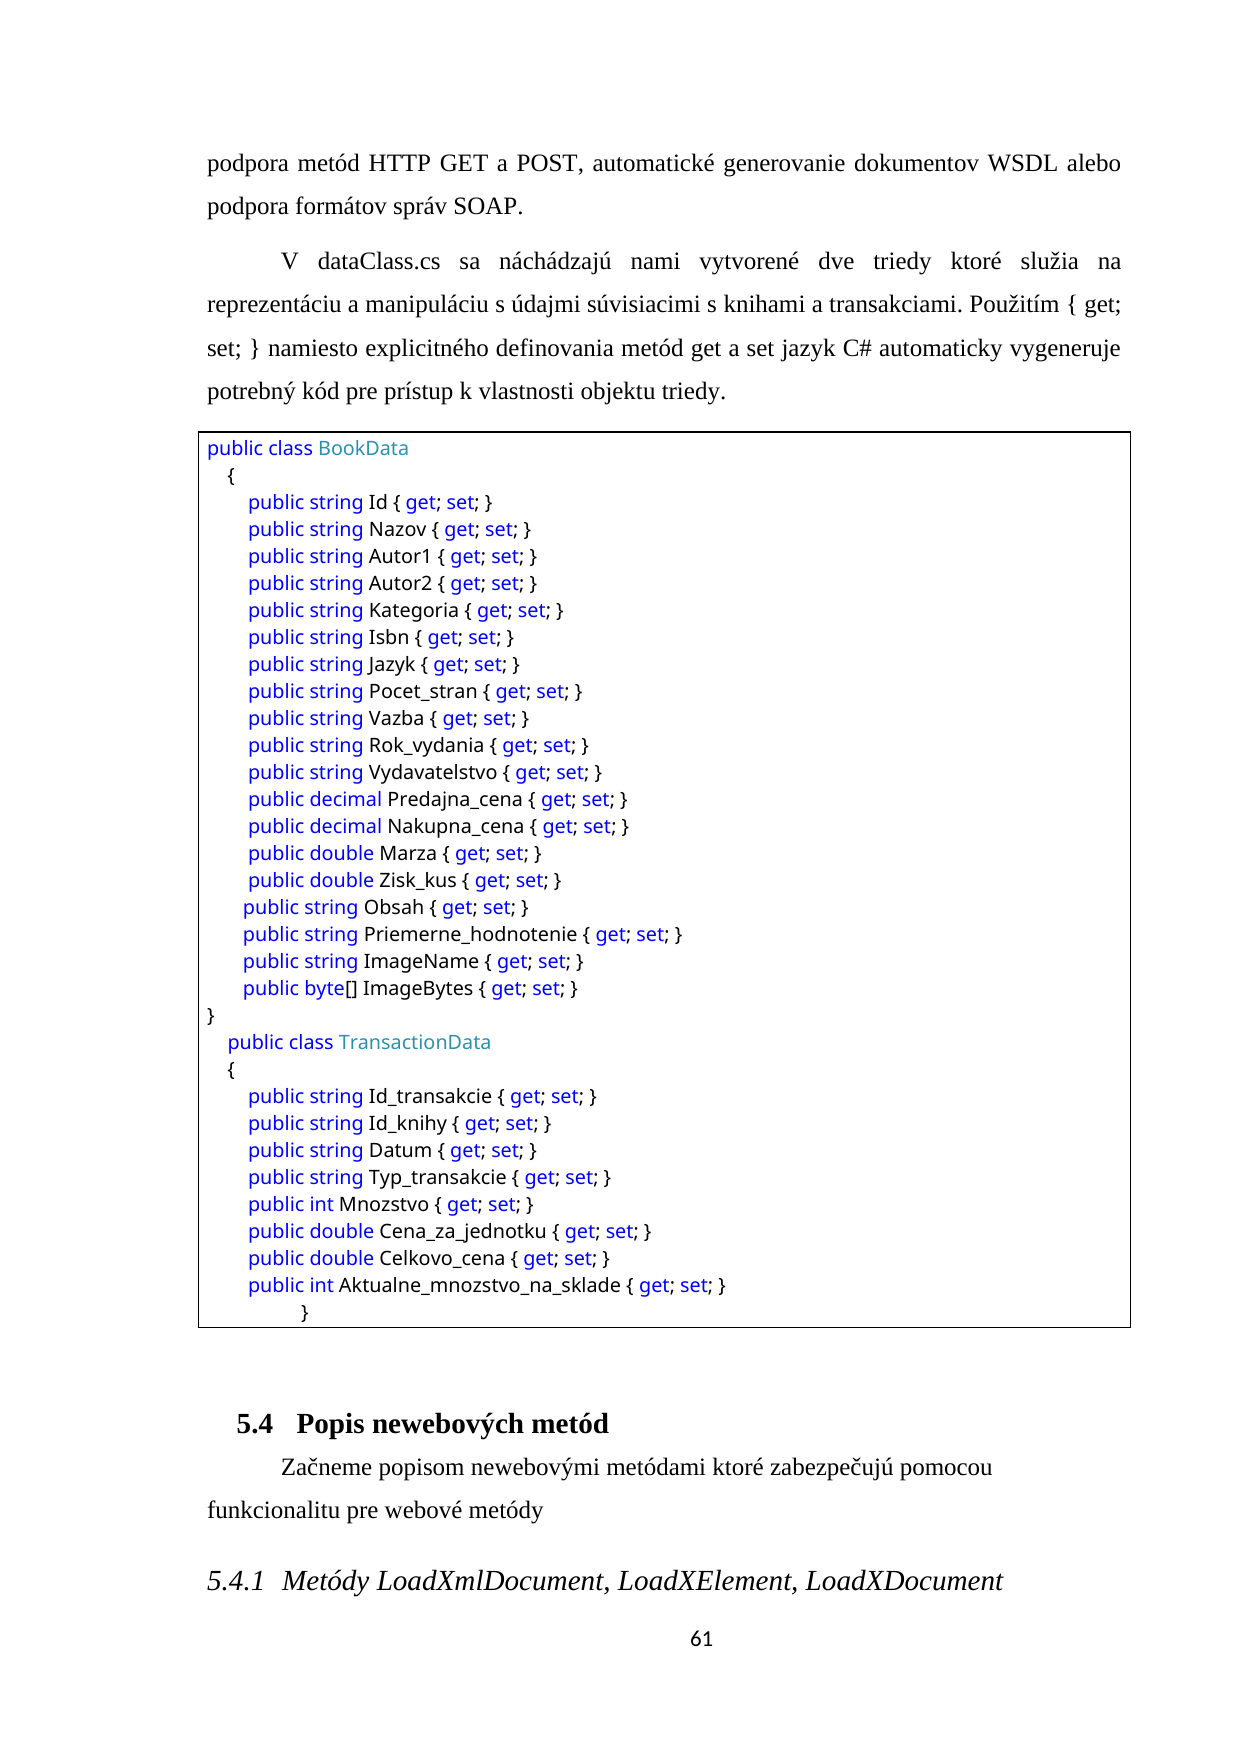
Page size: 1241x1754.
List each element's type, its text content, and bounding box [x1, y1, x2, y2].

text public decimal Predajna_cena { get; set; } [207, 785, 1122, 812]
text public string Pocet_stran { get; set; } [207, 677, 1122, 704]
text public string Vazba { get; set; } [207, 704, 1122, 731]
text } [199, 1295, 1130, 1327]
text public string Datum { get; set; } [207, 1136, 1122, 1163]
text public double Celkovo_cena { get; set; } [207, 1244, 1122, 1271]
text public int Aktualne_mnozstvo_na_sklade { get; set; } [207, 1271, 1122, 1295]
text public decimal Nakupna_cena { get; set; } [207, 812, 1122, 839]
text public string Nazov { get; set; } [207, 516, 1122, 542]
text public string Isbn { get; set; } [207, 623, 1122, 650]
subtitle Popis newebových metód [236, 1406, 1122, 1439]
text public string Id { get; set; } [207, 488, 1122, 516]
text Začneme popisom newebovými metódami ktoré zabezpečujú pomocou funkcionalitu pre webové metódy [207, 1452, 1122, 1524]
text public string Autor1 { get; set; } [207, 542, 1122, 569]
text public double Marza { get; set; } [207, 839, 1122, 866]
text public class TransactionData [207, 1028, 1122, 1055]
text public string Rok_vydania { get; set; } [207, 731, 1122, 758]
text public int Mnozstvo { get; set; } [207, 1190, 1122, 1217]
text public string Id_transakcie { get; set; } [207, 1082, 1122, 1109]
text public string Autor2 { get; set; } [207, 569, 1122, 596]
text public double Zisk_kus { get; set; } [207, 866, 1122, 893]
text public class BookData [199, 433, 1130, 462]
text public string ImageName { get; set; } [207, 947, 1122, 974]
text public string Jazyk { get; set; } [207, 650, 1122, 677]
text V dataClass.cs sa náchádzajú nami vytvorené dve triedy ktoré služia na reprezentáciu a manipuláciu s údajmi súvisiacimi s knihami a transakciami. Použitím { get; set; } namiesto explicitného definovania metód get a set jazyk C# automaticky vygeneruje potrebný kód pre prístup k vlastnosti objektu triedy. [207, 246, 1122, 404]
text public string Priemerne_hodnotenie { get; set; } [207, 920, 1122, 947]
text { [207, 462, 1122, 488]
text public string Id_knihy { get; set; } [207, 1109, 1122, 1136]
text } [207, 1001, 1122, 1028]
text public string Typ_transakcie { get; set; } [207, 1163, 1122, 1190]
text public byte[] ImageBytes { get; set; } [207, 974, 1122, 1001]
subtitle Metódy LoadXmlDocument, LoadXElement, LoadXDocument [207, 1563, 1122, 1597]
text public string Kategoria { get; set; } [207, 596, 1122, 623]
text public double Cena_za_jednotku { get; set; } [207, 1217, 1122, 1244]
text public string Vydavatelstvo { get; set; } [207, 758, 1122, 785]
text public string Obsah { get; set; } [207, 893, 1122, 920]
text { [207, 1055, 1122, 1082]
